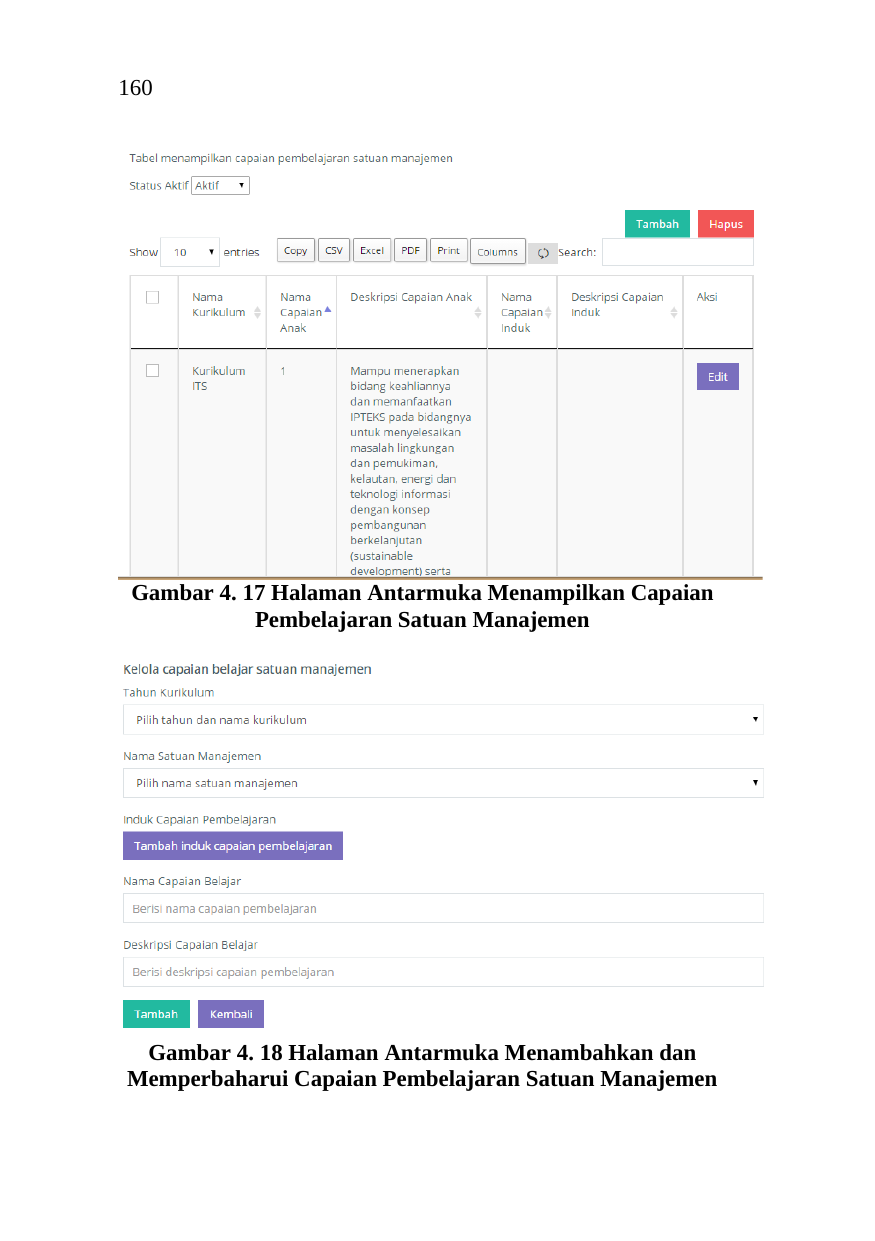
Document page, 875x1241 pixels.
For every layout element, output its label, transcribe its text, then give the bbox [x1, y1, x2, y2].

picture [118, 147, 763, 580]
text Gambar 4. 17 Halaman Antarmuka Menampilkan Capaian Pembelajaran Satuan Manajemen [118, 580, 726, 632]
picture [118, 653, 778, 1040]
text Gambar 4. 18 Halaman Antarmuka Menambahkan dan Memperbaharui Capaian Pembelajaran Satuan Manajemen [118, 1040, 726, 1092]
